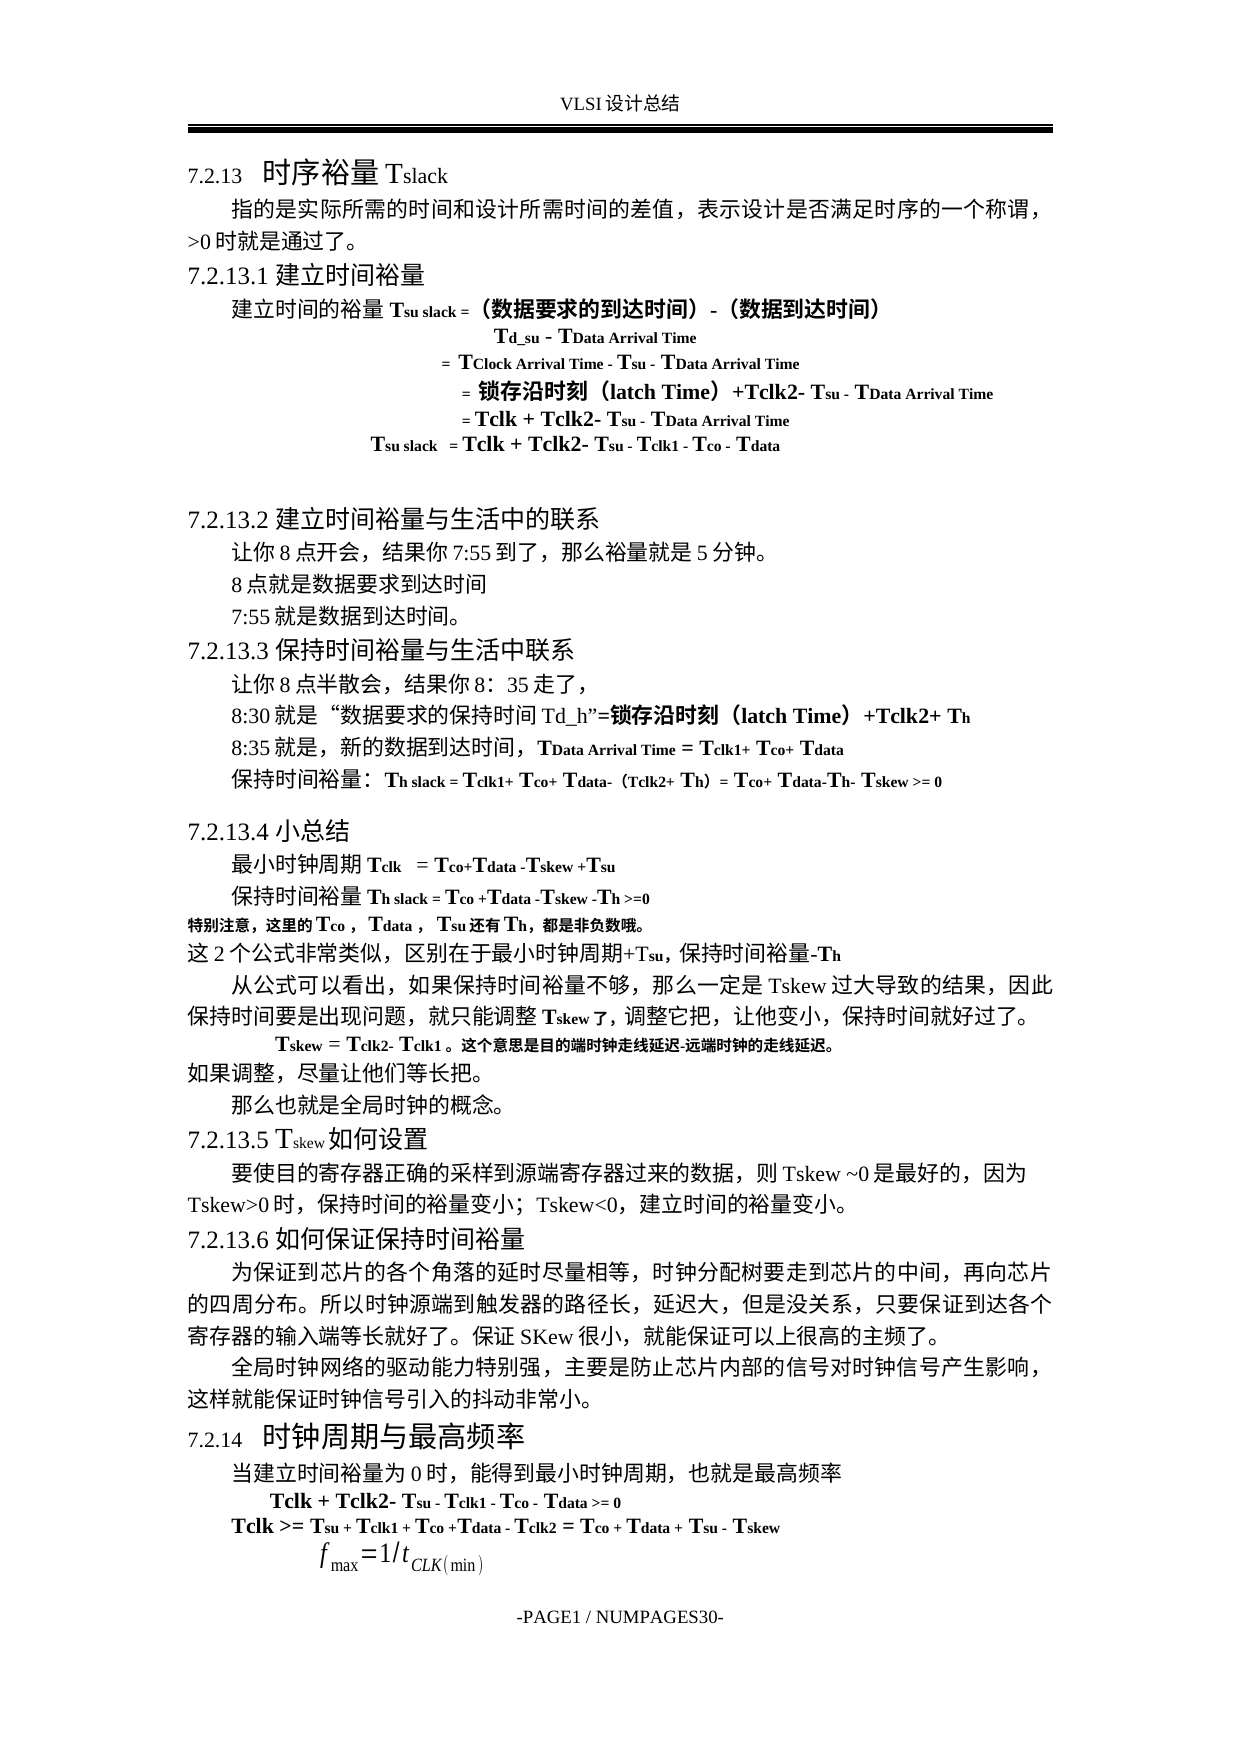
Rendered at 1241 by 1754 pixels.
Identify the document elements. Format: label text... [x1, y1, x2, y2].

text 让你8点半散会，结果你8：35走了， [187, 667, 1053, 698]
text 如果调整，尽量让他们等长把。 [187, 1056, 1053, 1088]
text Td_su - TData Arrival Time [187, 323, 1053, 349]
text Tclk >= Tsu + Tclk1 + Tco +Tdata - Tclk2 = Tco + Tdata + Tsu - Tskew [187, 1513, 1053, 1538]
subtitle 如何保证保持时间裕量 [187, 1219, 1053, 1255]
text 全局时钟网络的驱动能力特别强，主要是防止芯片内部的信号对时钟信号产生影响，这样就能保证时钟信号引入的抖动非常小。 [187, 1350, 1053, 1414]
subtitle 保持时间裕量与生活中联系 [187, 630, 1053, 667]
text = 锁存沿时刻（latch Time）+Tclk2- Tsu - TData Arrival Time [187, 374, 1053, 406]
text 8:35就是，新的数据到达时间，TData Arrival Time = Tclk1+ Tco+ Tdata [187, 730, 1053, 762]
text 保持时间裕量Th slack = Tco +Tdata -Tskew -Th >=0 [187, 879, 1053, 911]
text Tsu slack = Tclk + Tclk2- Tsu - Tclk1 - Tco - Tdata [187, 431, 1053, 456]
text 那么也就是全局时钟的概念。 [187, 1088, 1053, 1119]
text = Tclk + Tclk2- Tsu - TData Arrival Time [187, 406, 1053, 431]
text 为保证到芯片的各个角落的延时尽量相等，时钟分配树要走到芯片的中间，再向芯片的四周分布。所以时钟源端到触发器的路径长，延迟大，但是没关系，只要保证到达各个寄存器的输入端等长就好了。保证SKew很小，就能保证可以上很高的主频了。 [187, 1255, 1053, 1350]
text 7:55就是数据到达时间。 [187, 599, 1053, 630]
text 保持时间裕量：Th slack = Tclk1+ Tco+ Tdata-（Tclk2+ Th）= Tco+ Tdata-Th- Tskew >= 0 [187, 762, 1053, 793]
subtitle 时钟周期与最高频率 [187, 1414, 1053, 1456]
text 建立时间的裕量 Tsu slack =（数据要求的到达时间）-（数据到达时间） [187, 292, 1053, 323]
subtitle 建立时间裕量与生活中的联系 [187, 499, 1053, 535]
text 让你8点开会，结果你7:55到了，那么裕量就是5分钟。 [187, 535, 1053, 567]
text 这2个公式非常类似，区别在于最小时钟周期+Tsu，保持时间裕量-Th [187, 936, 1053, 968]
text 8:30就是“数据要求的保持时间Td_h”=锁存沿时刻（latch Time）+Tclk2+ Th [187, 698, 1053, 730]
text Tclk + Tclk2- Tsu - Tclk1 - Tco - Tdata >= 0 [187, 1488, 1053, 1513]
subtitle 小总结 [187, 811, 1053, 847]
text 特别注意，这里的Tco ， Tdata ， Tsu还有Th，都是非负数哦。 [187, 911, 1053, 936]
text 8点就是数据要求到达时间 [187, 567, 1053, 599]
text 最小时钟周期Tclk = Tco+Tdata -Tskew +Tsu [187, 847, 1053, 879]
subtitle Tskew如何设置 [187, 1119, 1053, 1156]
subtitle 建立时间裕量 [187, 256, 1053, 292]
text Tskew = Tclk2- Tclk1 。这个意思是目的端时钟走线延迟-远端时钟的走线延迟。 [187, 1031, 1053, 1056]
text 当建立时间裕量为0时，能得到最小时钟周期，也就是最高频率 [187, 1456, 1053, 1488]
text = TClock Arrival Time - Tsu - TData Arrival Time [187, 349, 1053, 374]
text 指的是实际所需的时间和设计所需时间的差值，表示设计是否满足时序的一个称谓，>0时就是通过了。 [187, 192, 1053, 256]
subtitle 时序裕量Tslack [187, 150, 1053, 192]
text 从公式可以看出，如果保持时间裕量不够，那么一定是Tskew过大导致的结果，因此保持时间要是出现问题，就只能调整Tskew了，调整它把，让他变小，保持时间就好过了。 [187, 968, 1053, 1031]
text 要使目的寄存器正确的采样到源端寄存器过来的数据，则Tskew ~0是最好的，因为Tskew>0时，保持时间的裕量变小；Tskew<0，建立时间的裕量变小。 [187, 1156, 1053, 1219]
